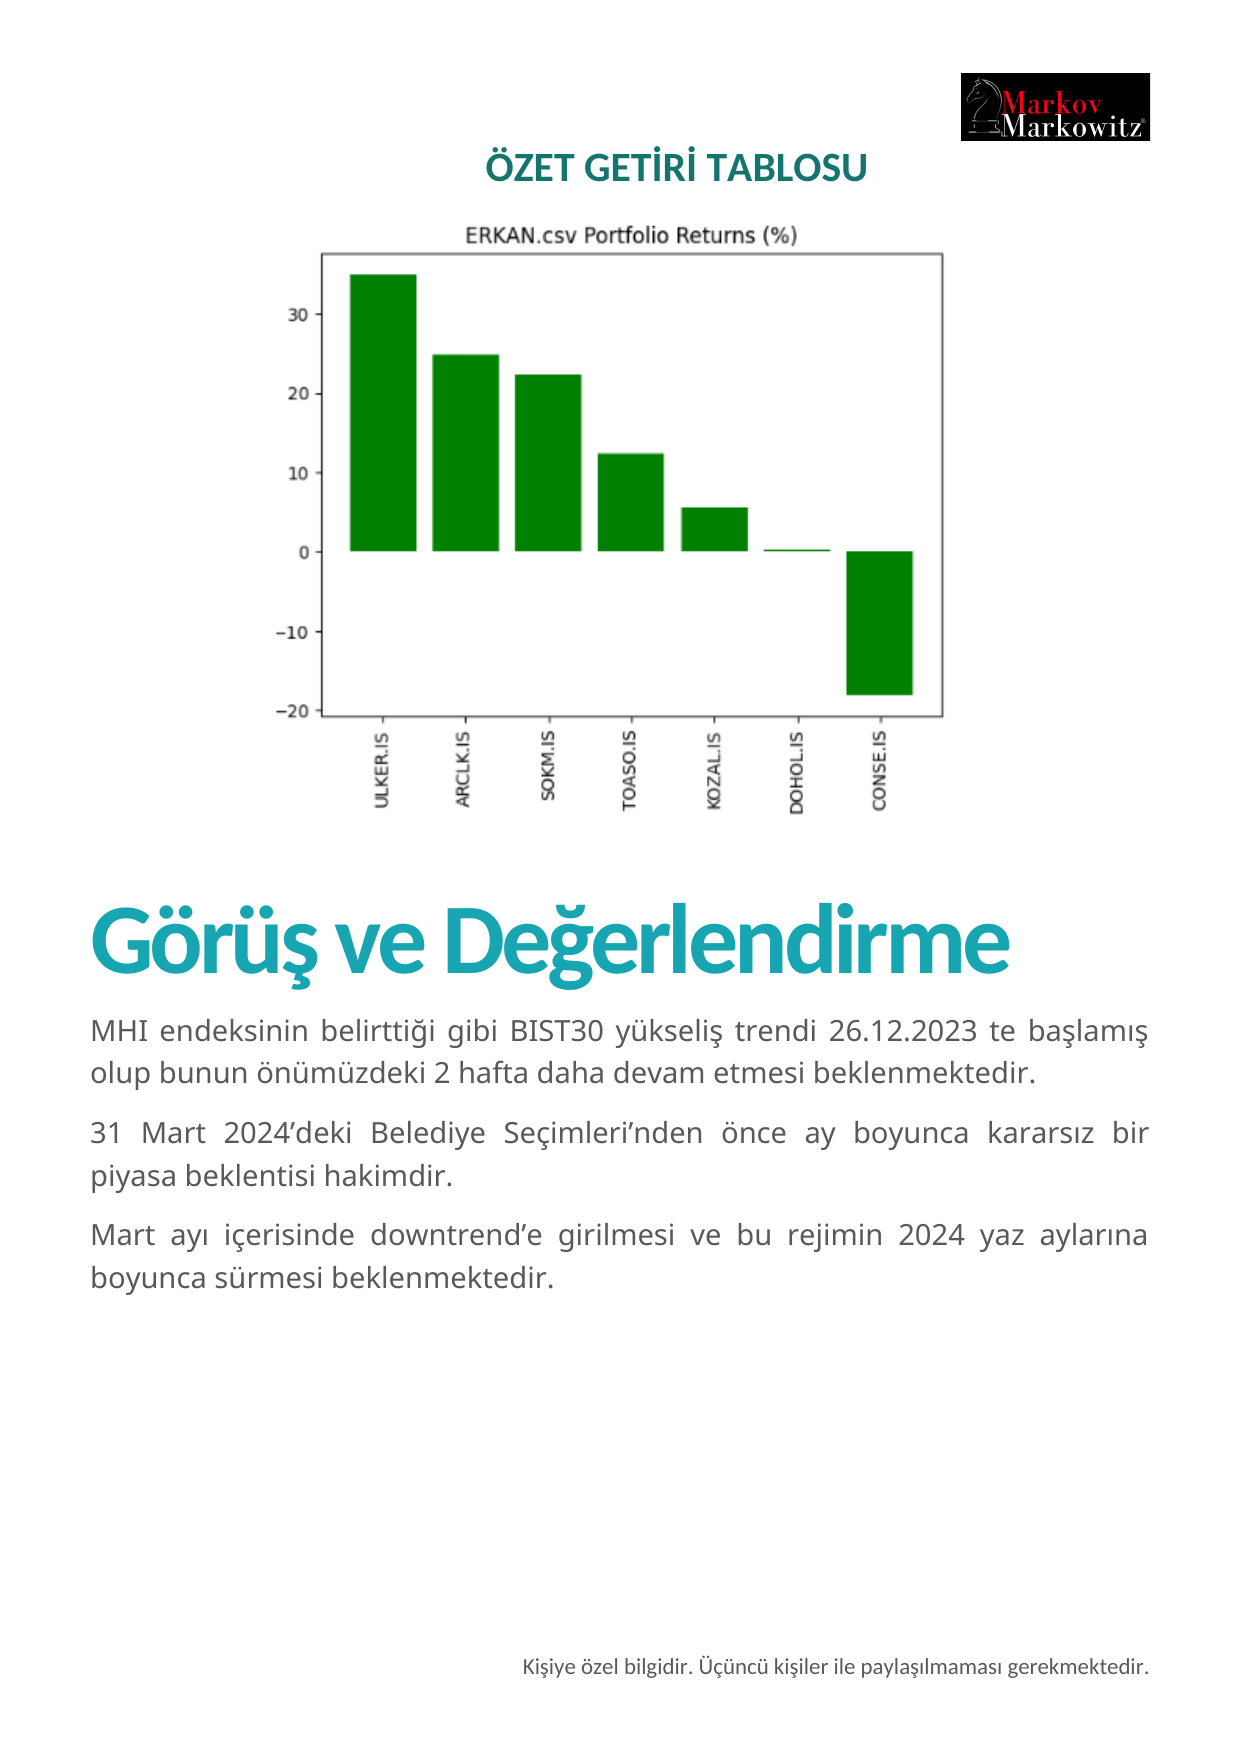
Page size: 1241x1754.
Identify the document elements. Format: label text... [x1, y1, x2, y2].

text Mart ayı içerisinde downtrend’e girilmesi ve bu rejimin 2024 yaz aylarına boyunca sürmesi beklenmektedir. [90, 1214, 1150, 1297]
picture [276, 212, 964, 830]
picture [961, 73, 1151, 141]
text Görüş ve Değerlendirme [90, 896, 1150, 993]
text MHI endeksinin belirttiği gibi BIST30 yükseliş trendi 26.12.2023 te başlamış olup bunun önümüzdeki 2 hafta daha devam etmesi beklenmektedir. [90, 1010, 1150, 1092]
subtitle ÖZET GETİRİ TABLOSU [90, 141, 1150, 192]
text 31 Mart 2024’deki Belediye Seçimleri’nden önce ay boyunca kararsız bir piyasa beklentisi hakimdir. [90, 1112, 1150, 1195]
